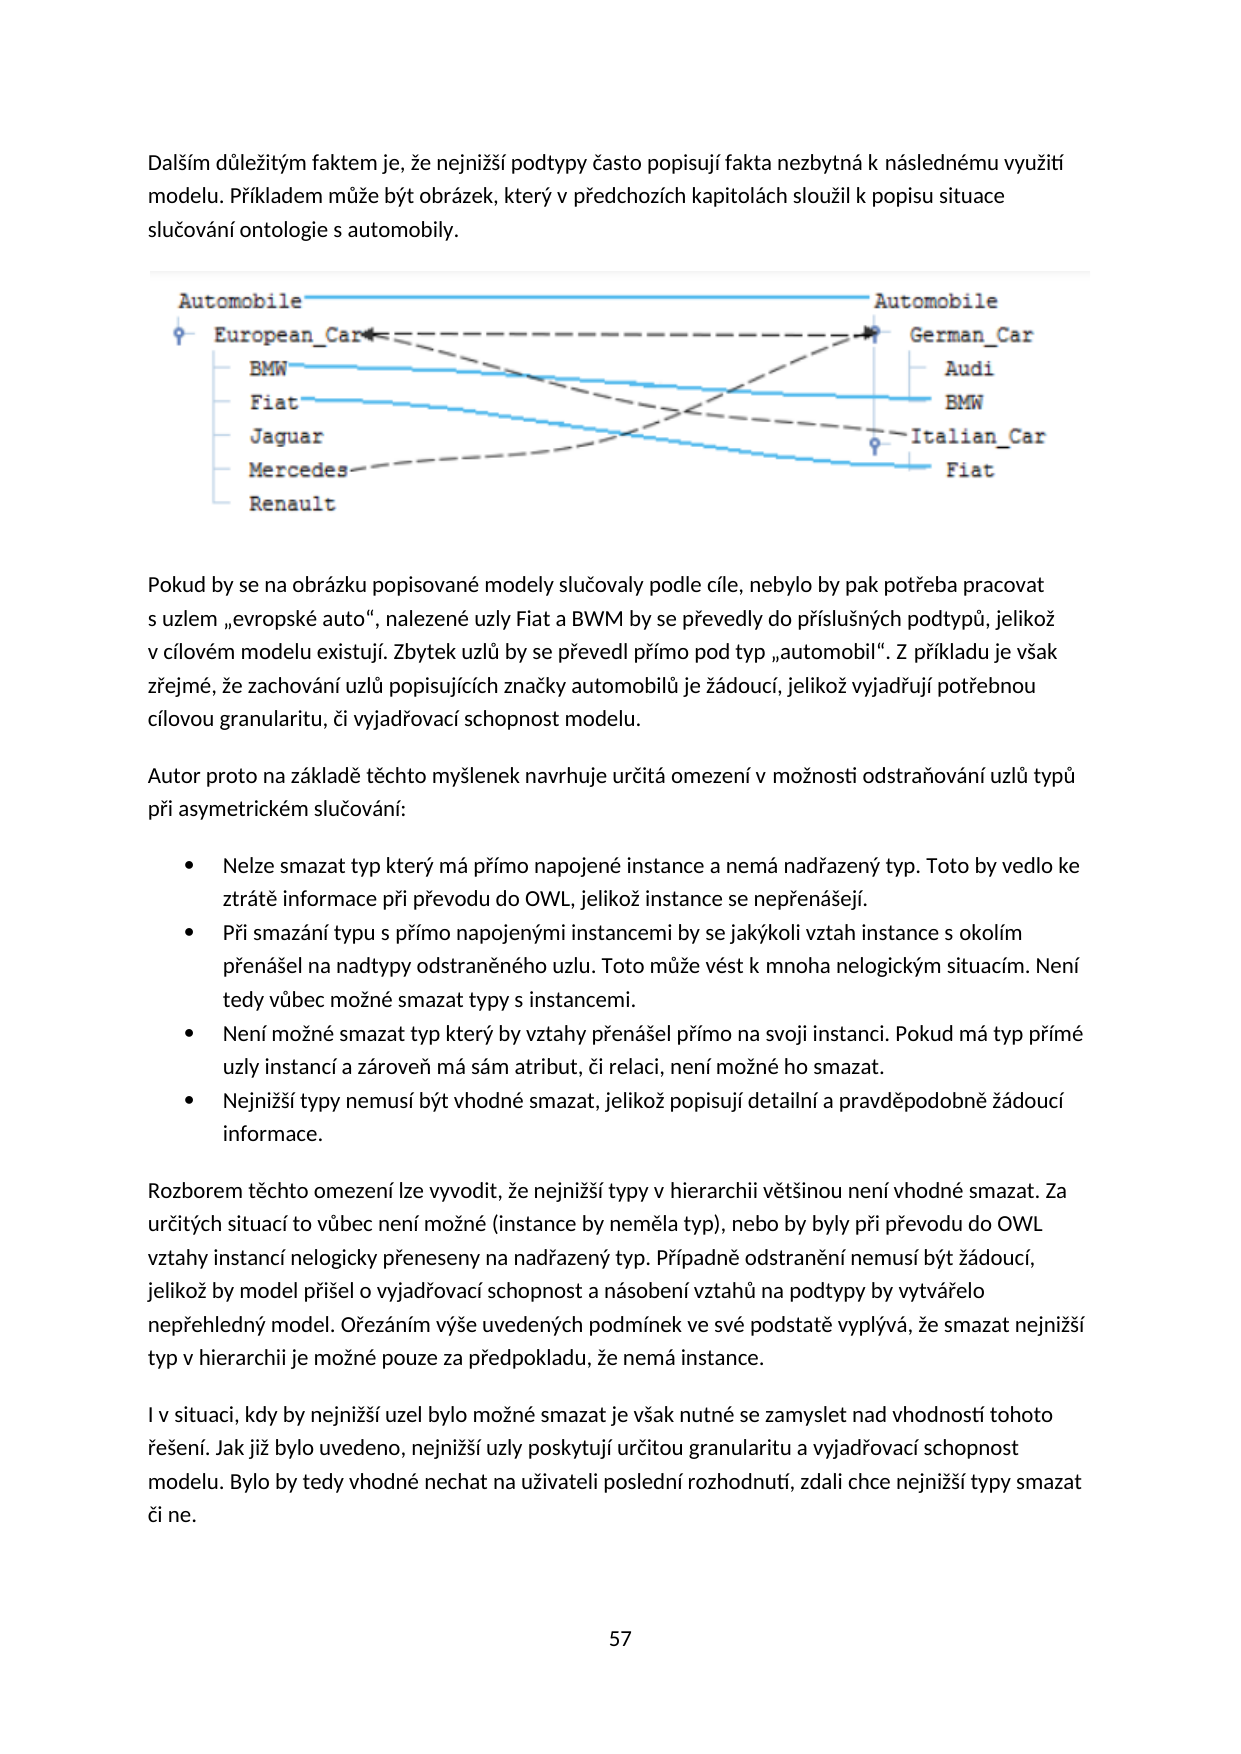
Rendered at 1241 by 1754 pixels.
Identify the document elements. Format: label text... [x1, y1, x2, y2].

text Rozborem těchto omezení lze vyvodit, že nejnižší typy v hierarchii většinou není vhodné smazat. Za určitých situací to vůbec není možné (instance by neměla typ), nebo by byly při převodu do OWL vztahy instancí nelogicky přeneseny na nadřazený typ. Případně odstranění nemusí být žádoucí, jelikož by model přišel o vyjadřovací schopnost a násobení vztahů na podtypy by vytvářelo nepřehledný model. Ořezáním výše uvedených podmínek ve své podstatě vyplývá, že smazat nejnižší typ v hierarchii je možné pouze za předpokladu, že nemá instance. [148, 1176, 1093, 1372]
text Pokud by se na obrázku popisované modely slučovaly podle cíle, nebylo by pak potřeba pracovat s uzlem „evropské auto“, nalezené uzly Fiat a BWM by se převedly do příslušných podtypů, jelikož v cílovém modelu existují. Zbytek uzlů by se převedl přímo pod typ „automobil“. Z příkladu je však zřejmé, že zachování uzlů popisujících značky automobilů je žádoucí, jelikož vyjadřují potřebnou cílovou granularitu, či vyjadřovací schopnost modelu. [148, 570, 1093, 733]
text I v situaci, kdy by nejnižší uzel bylo možné smazat je však nutné se zamyslet nad vhodností tohoto řešení. Jak již bylo uvedeno, nejnižší uzly poskytují určitou granularitu a vyjadřovací schopnost modelu. Bylo by tedy vhodné nechat na uživateli poslední rozhodnutí, zdali chce nejnižší typy smazat či ne. [148, 1400, 1093, 1529]
text Dalším důležitým faktem je, že nejnižší podtypy často popisují fakta nezbytná k následnému využití modelu. Příkladem může být obrázek, který v předchozích kapitolách sloužil k popisu situace slučování ontologie s automobily. [148, 148, 1093, 243]
text Autor proto na základě těchto myšlenek navrhuje určitá omezení v možnosti odstraňování uzlů typů při asymetrickém slučování: [148, 761, 1093, 823]
list Nejnižší typy nemusí být vhodné smazat, jelikož popisují detailní a pravděpodobně žádoucí informace. [185, 1086, 1093, 1147]
list Nelze smazat typ který má přímo napojené instance a nemá nadřazený typ. Toto by vedlo ke ztrátě informace při převodu do OWL, jelikož instance se nepřenášejí. [185, 851, 1093, 913]
list Při smazání typu s přímo napojenými instancemi by se jakýkoli vztah instance s okolím přenášel na nadtypy odstraněného uzlu. Toto může vést k mnoha nelogickým situacím. Není tedy vůbec možné smazat typy s instancemi. [185, 918, 1093, 1013]
picture [150, 271, 1091, 542]
list Není možné smazat typ který by vztahy přenášel přímo na svoji instanci. Pokud má typ přímé uzly instancí a zároveň má sám atribut, či relaci, není možné ho smazat. [185, 1019, 1093, 1080]
